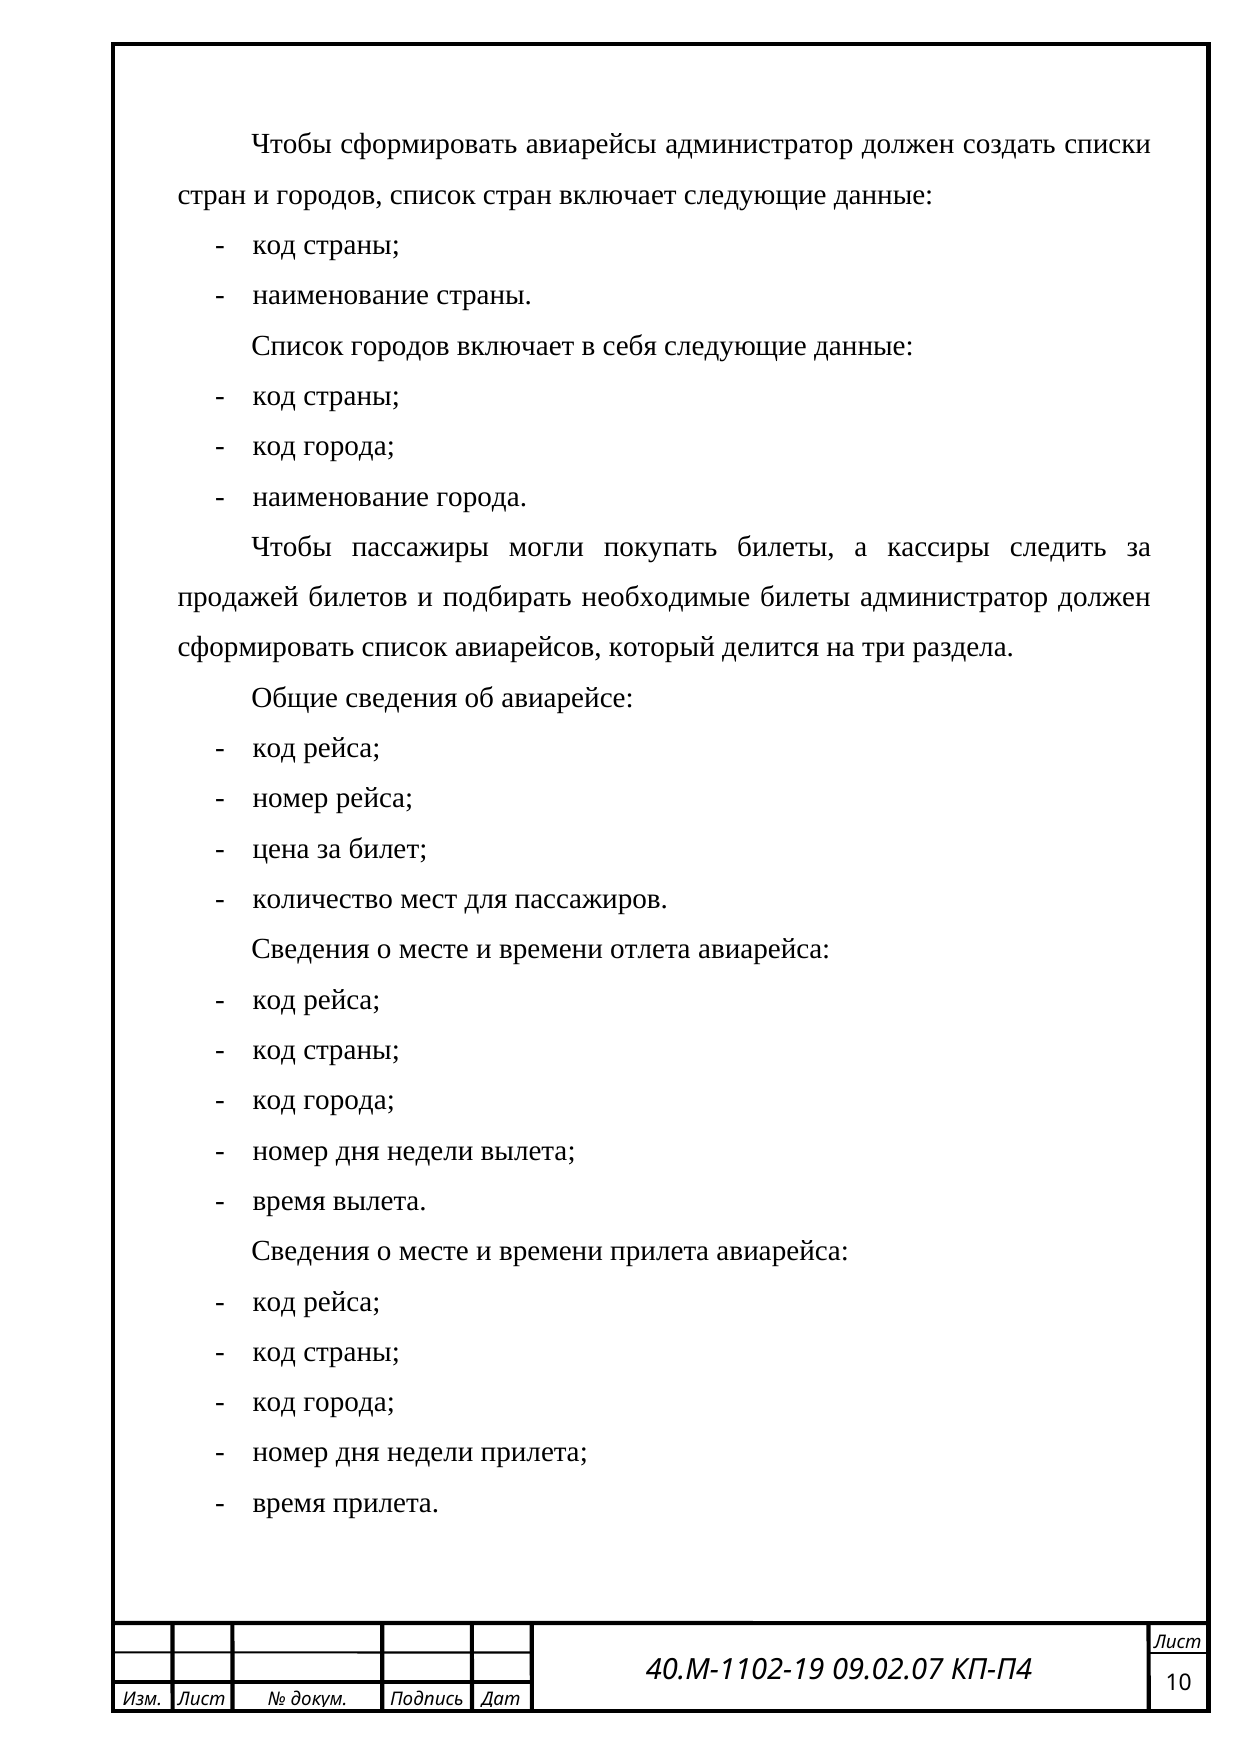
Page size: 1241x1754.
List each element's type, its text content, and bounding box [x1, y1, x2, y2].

list цена за билет; [215, 831, 1152, 864]
text Сведения о месте и времени отлета авиарейса: [251, 931, 1152, 965]
list номер дня недели вылета; [215, 1133, 1152, 1166]
list наименование страны. [215, 277, 1152, 311]
list код города; [215, 428, 1152, 462]
text Чтобы пассажиры могли покупать билеты, а кассиры следить за продажей билетов и подбирать необходимые билеты администратор должен сформировать список авиарейсов, который делится на три раздела. [177, 529, 1152, 663]
list время вылета. [215, 1183, 1152, 1217]
list код города; [215, 1384, 1152, 1418]
text Чтобы сформировать авиарейсы администратор должен создать списки стран и городов, список стран включает следующие данные: [177, 126, 1152, 210]
list код рейса; [215, 982, 1152, 1015]
list код рейса; [215, 1284, 1152, 1317]
list код страны; [215, 1032, 1152, 1066]
text Сведения о месте и времени прилета авиарейса: [251, 1233, 1152, 1267]
list код страны; [215, 1334, 1152, 1367]
list номер дня недели прилета; [215, 1434, 1152, 1468]
list код города; [215, 1082, 1152, 1116]
text Список городов включает в себя следующие данные: [251, 328, 1152, 361]
list номер рейса; [215, 781, 1152, 814]
list количество мест для пассажиров. [215, 881, 1152, 915]
list код рейса; [215, 730, 1152, 764]
list наименование города. [215, 479, 1152, 512]
list код страны; [215, 378, 1152, 412]
list код страны; [215, 227, 1152, 261]
list время прилета. [215, 1485, 1152, 1518]
text Общие сведения об авиарейсе: [177, 680, 1152, 713]
